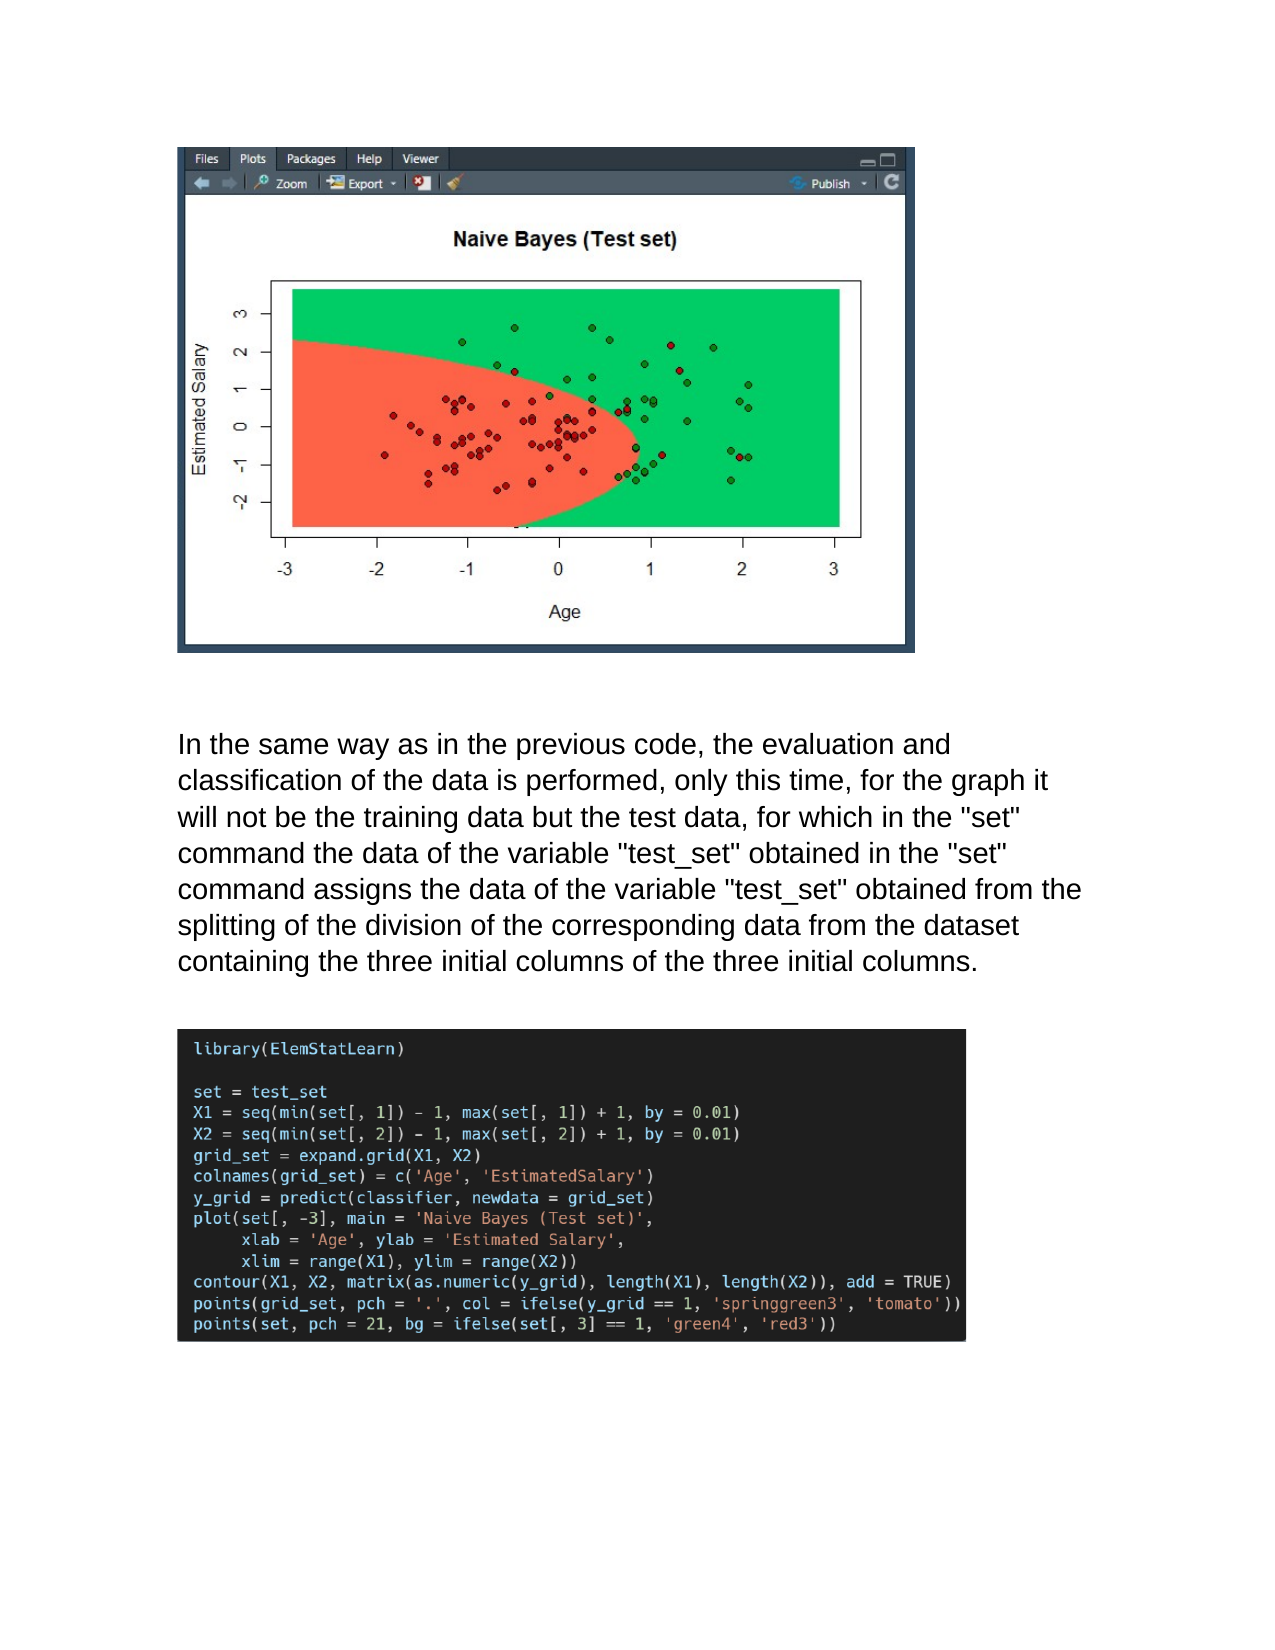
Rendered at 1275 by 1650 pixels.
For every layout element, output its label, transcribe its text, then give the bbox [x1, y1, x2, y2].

picture [177, 147, 915, 653]
picture [177, 1029, 967, 1342]
text In the same way as in the previous code, the evaluation and classification of the data is performed, only this time, for the graph it will not be the training data but the test data, for which in the "set" command the data of the variable "test_set" obtained in the "set" command assigns the data of the variable "test_set" obtained from the splitting of the division of the corresponding data from the dataset containing the three initial columns of the three initial columns. [177, 727, 1098, 978]
